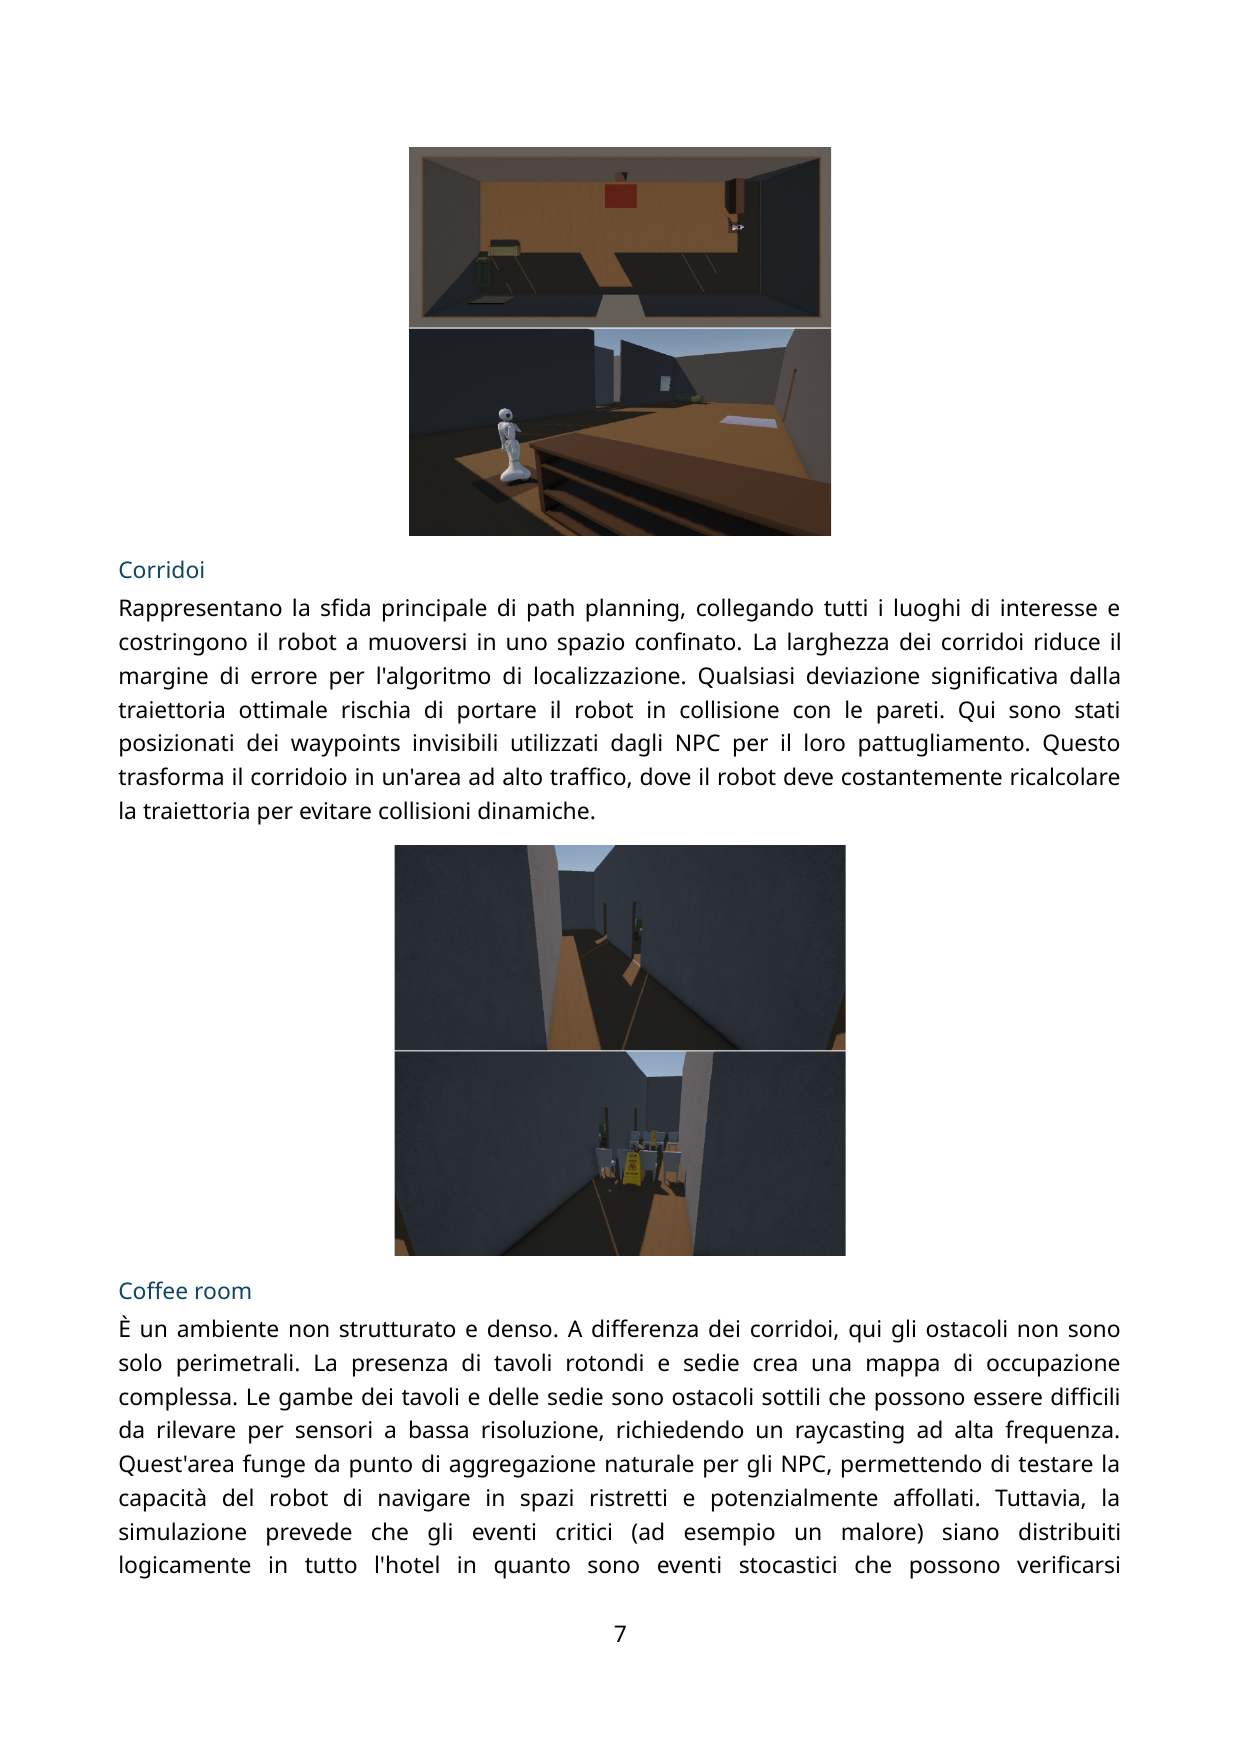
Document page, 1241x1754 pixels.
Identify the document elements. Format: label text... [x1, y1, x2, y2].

subtitle Corridoi [118, 554, 1122, 586]
text Rappresentano la sfida principale di path planning, collegando tutti i luoghi di interesse e costringono il robot a muoversi in uno spazio confinato. La larghezza dei corridoi riduce il margine di errore per l'algoritmo di localizzazione. Qualsiasi deviazione significativa dalla traiettoria ottimale rischia di portare il robot in collisione con le pareti. Qui sono stati posizionati dei waypoints invisibili utilizzati dagli NPC per il loro pattugliamento. Questo trasforma il corridoio in un'area ad alto traffico, dove il robot deve costantemente ricalcolare la traiettoria per evitare collisioni dinamiche. [118, 592, 1122, 826]
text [118, 1313, 1122, 1580]
picture [394, 845, 846, 1256]
subtitle Coffee room [118, 1275, 1122, 1306]
picture [409, 147, 832, 536]
